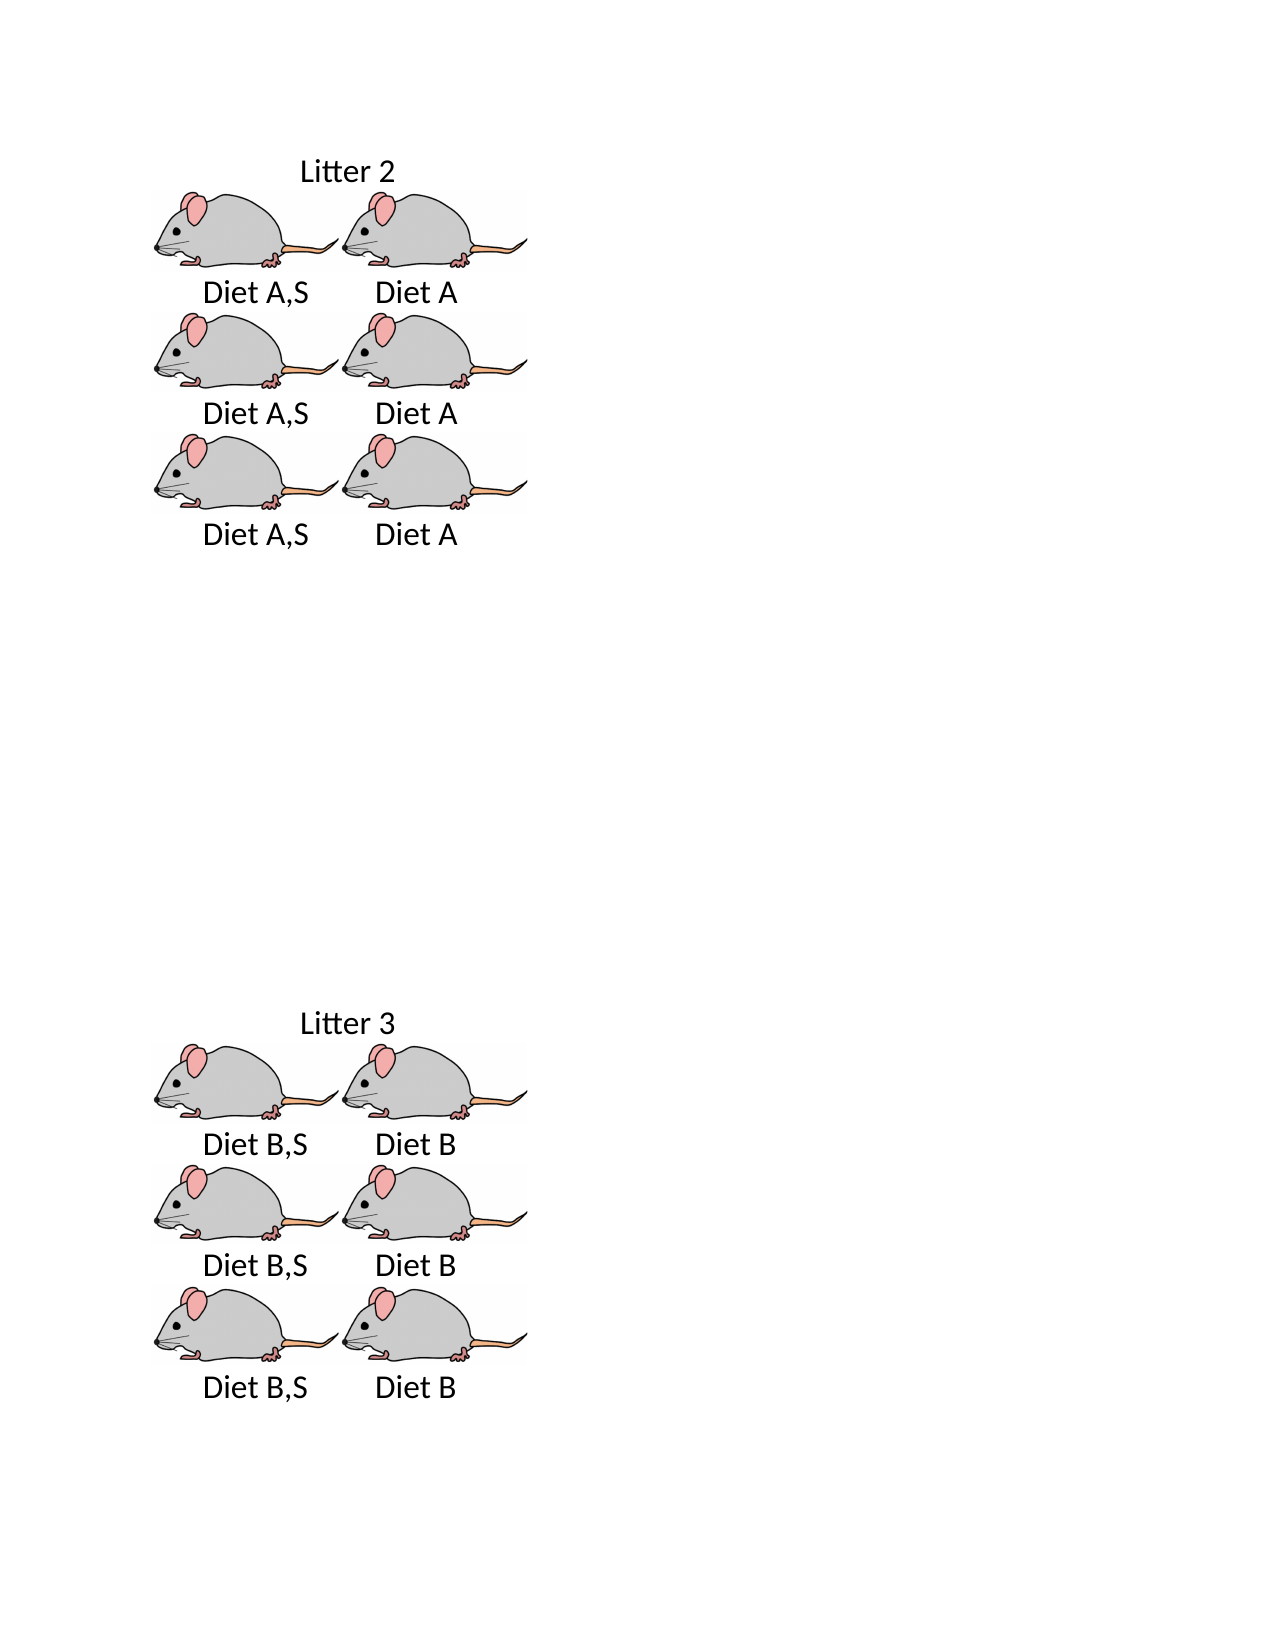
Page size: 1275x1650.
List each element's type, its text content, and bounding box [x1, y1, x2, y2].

picture [150, 311, 528, 393]
text Diet B,S Diet B [150, 1244, 1125, 1285]
picture [150, 1164, 528, 1245]
text Diet B,S Diet B [150, 1123, 1125, 1164]
picture [150, 1042, 528, 1124]
text Diet A,S Diet A [150, 513, 1125, 554]
text Diet A,S Diet A [150, 271, 1125, 312]
picture [150, 190, 528, 272]
text Diet A,S Diet A [150, 392, 1125, 433]
picture [150, 433, 528, 514]
text Litter 2 [225, 150, 1125, 191]
text Diet B,S Diet B [150, 1366, 1125, 1406]
text Litter 3 [225, 1002, 1125, 1043]
picture [150, 1285, 528, 1366]
